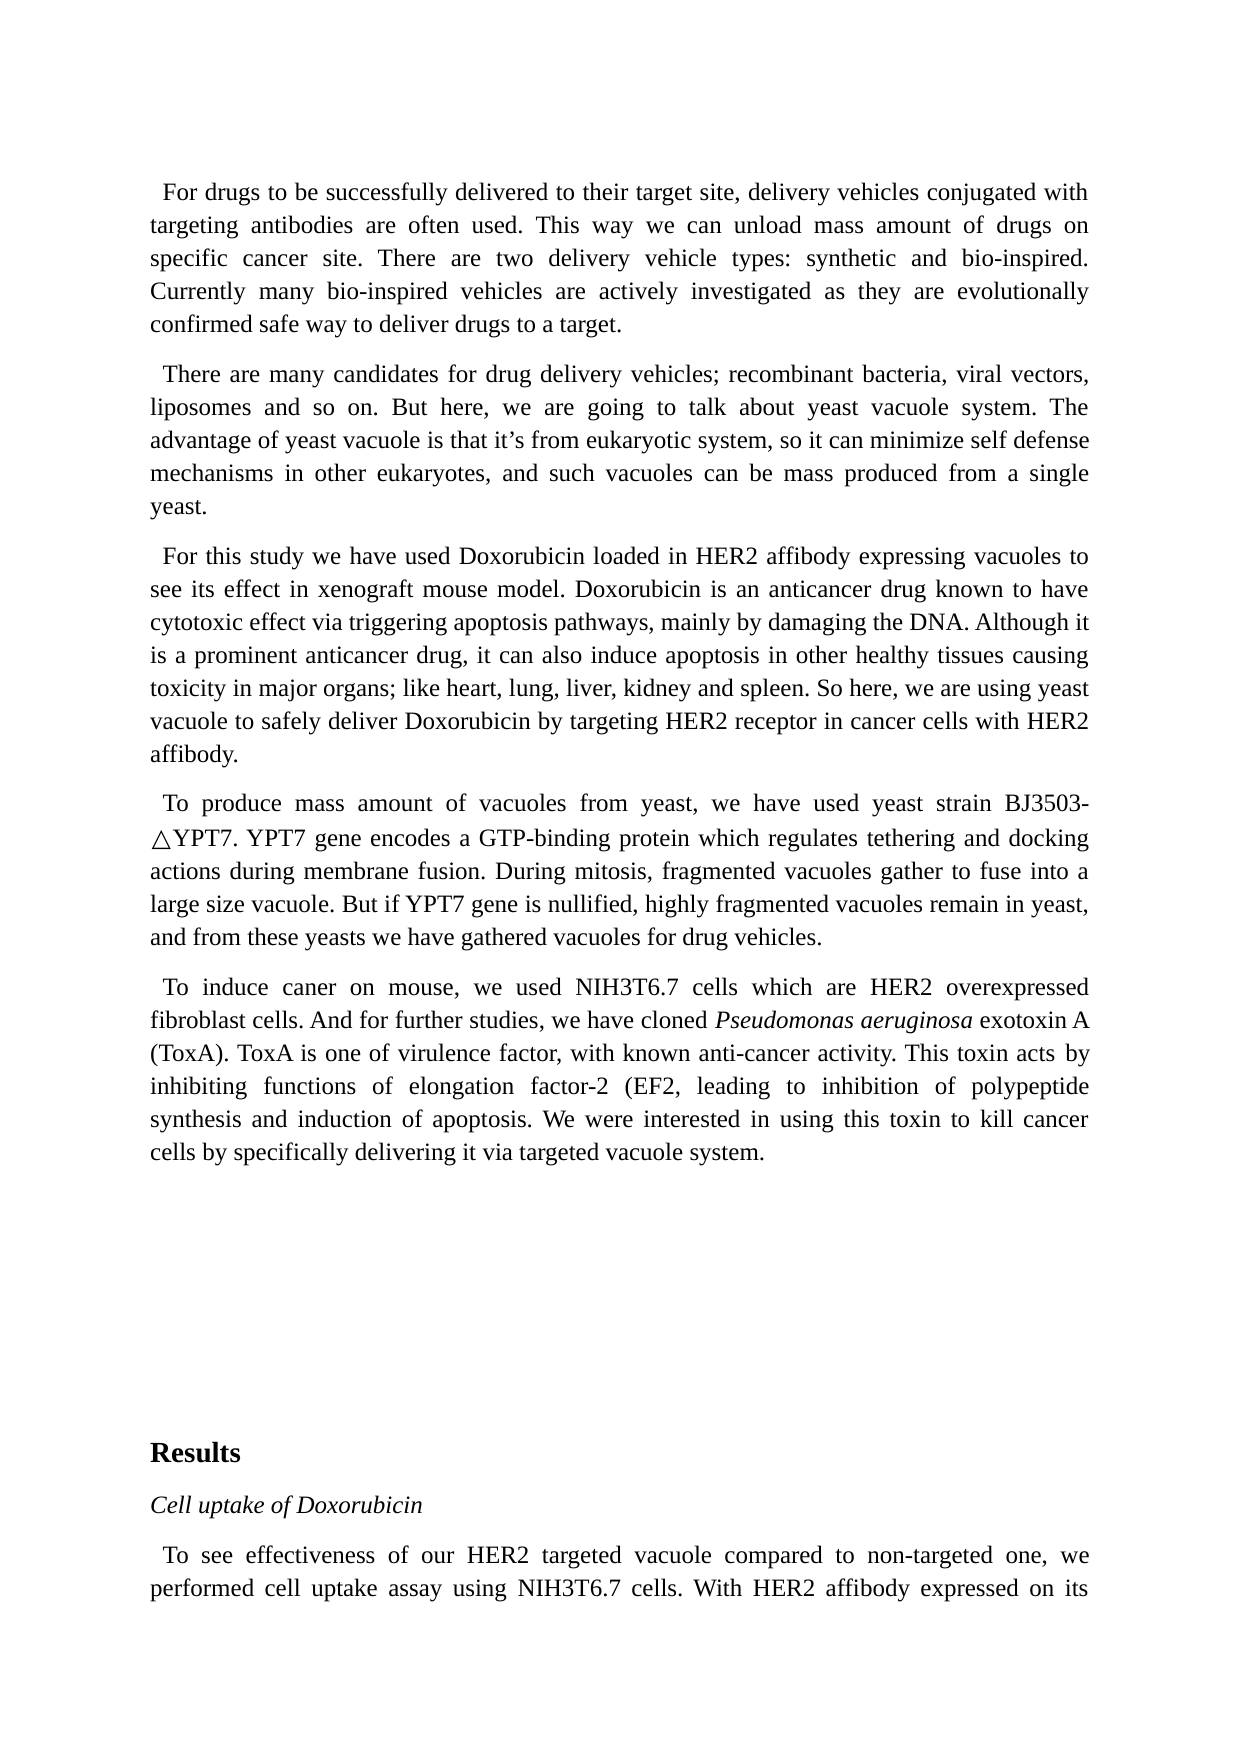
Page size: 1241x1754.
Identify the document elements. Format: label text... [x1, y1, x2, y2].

text For drugs to be successfully delivered to their target site, delivery vehicles conjugated with targeting antibodies are often used. This way we can unload mass amount of drugs on specific cancer site. There are two delivery vehicle types: synthetic and bio-inspired. Currently many bio-inspired vehicles are actively investigated as they are evolutionally confirmed safe way to deliver drugs to a target. [150, 177, 1090, 338]
text For this study we have used Doxorubicin loaded in HER2 affibody expressing vacuoles to see its effect in xenograft mouse model. Doxorubicin is an anticancer drug known to have cytotoxic effect via triggering apoptosis pathways, mainly by damaging the DNA. Although it is a prominent anticancer drug, it can also induce apoptosis in other healthy tissues causing toxicity in major organs; like heart, lung, liver, kidney and spleen. So here, we are using yeast vacuole to safely deliver Doxorubicin by targeting HER2 receptor in cancer cells with HER2 affibody. [150, 541, 1090, 768]
text To induce caner on mouse, we used NIH3T6.7 cells which are HER2 overexpressed fibroblast cells. And for further studies, we have cloned Pseudomonas aeruginosa exotoxin A (ToxA). ToxA is one of virulence factor, with known anti-cancer activity. This toxin acts by inhibiting functions of elongation factor-2 (EF2, leading to inhibition of polypeptide synthesis and induction of apoptosis. We were interested in using this toxin to kill cancer cells by specifically delivering it via targeted vacuole system. [150, 972, 1090, 1166]
text To produce mass amount of vacuoles from yeast, we have used yeast strain BJ3503-△YPT7. YPT7 gene encodes a GTP-binding protein which regulates tethering and docking actions during membrane fusion. During mitosis, fragmented vacuoles gather to fuse into a large size vacuole. But if YPT7 gene is nullified, highly fragmented vacuoles remain in yeast, and from these yeasts we have gathered vacuoles for drug vehicles. [150, 788, 1090, 951]
text Cell uptake of Doxorubicin [150, 1490, 1090, 1519]
text There are many candidates for drug delivery vehicles; recombinant bacteria, viral vectors, liposomes and so on. But here, we are going to talk about yeast vacuole system. The advantage of yeast vacuole is that it’s from eukaryotic system, so it can minimize self defense mechanisms in other eukaryotes, and such vacuoles can be mass produced from a single yeast. [150, 359, 1090, 520]
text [150, 1540, 1090, 1602]
text Results [150, 1435, 1090, 1469]
